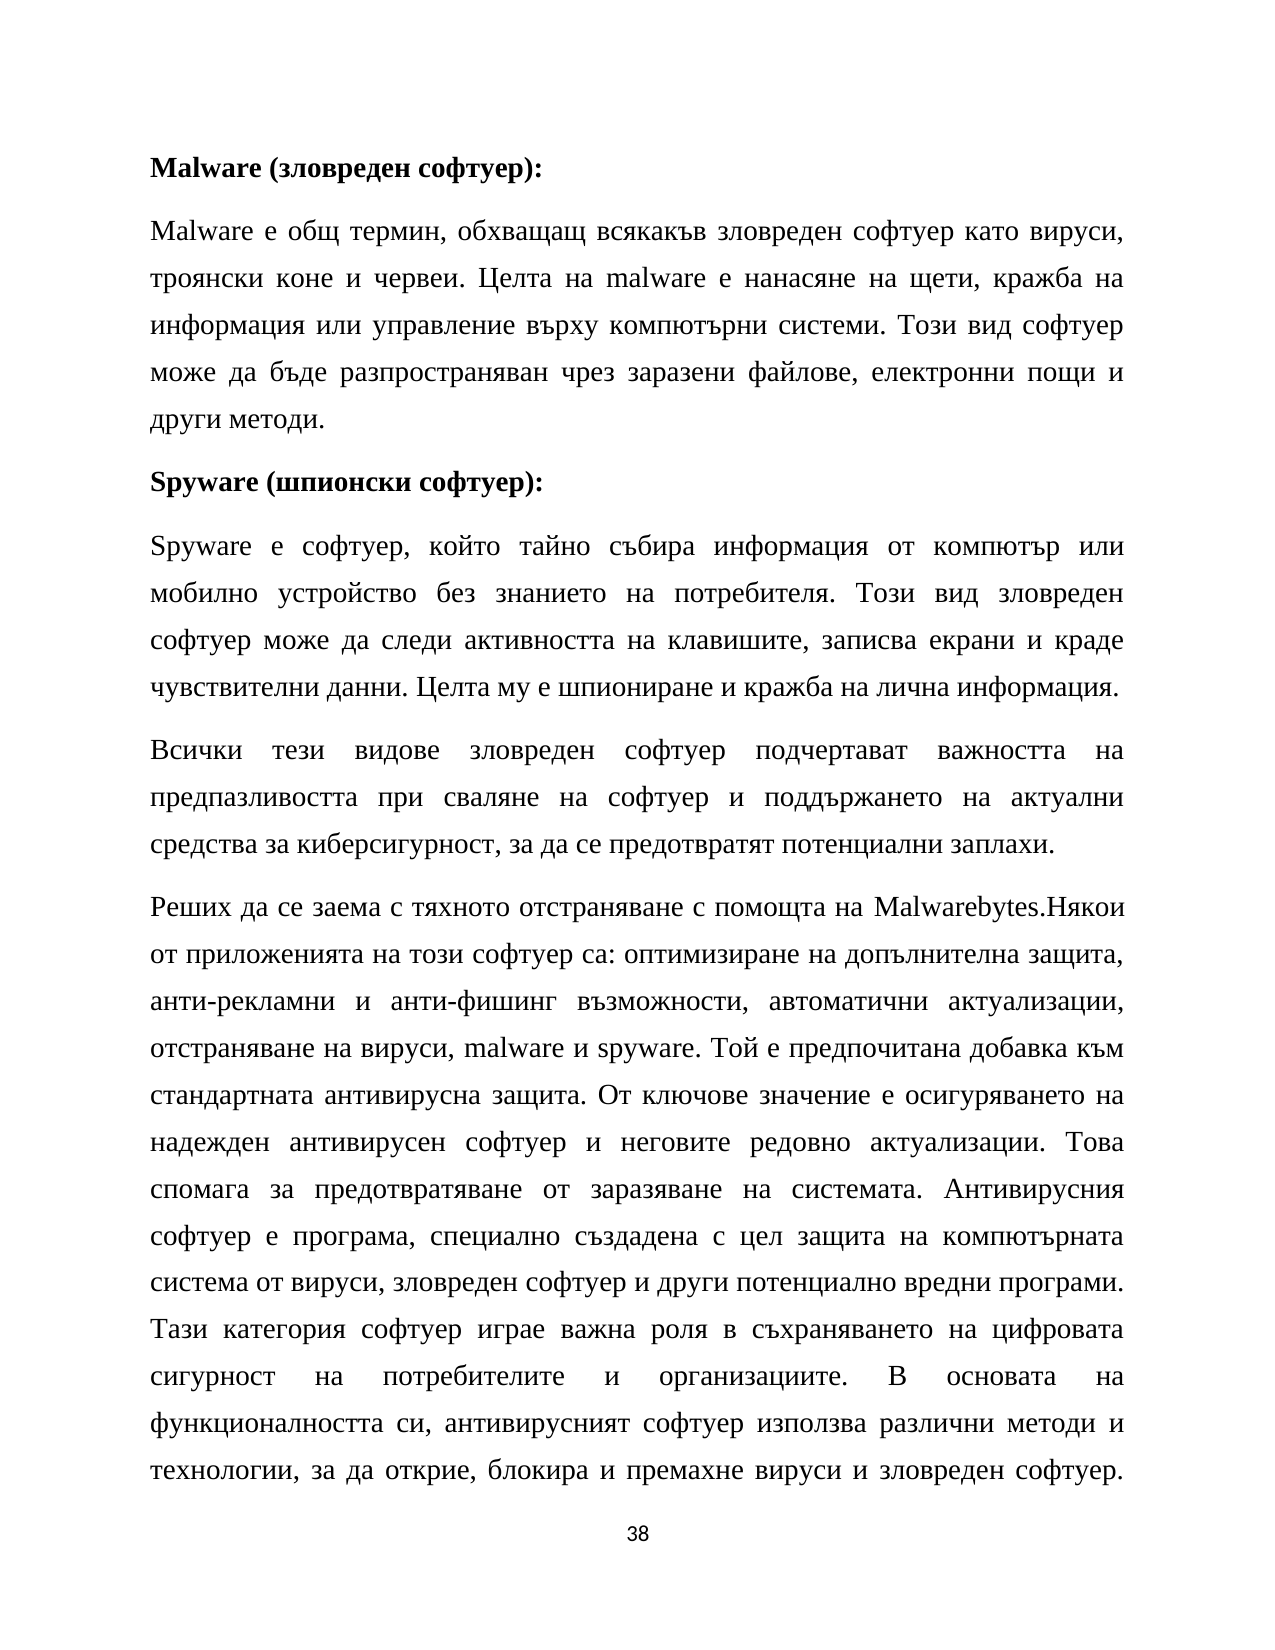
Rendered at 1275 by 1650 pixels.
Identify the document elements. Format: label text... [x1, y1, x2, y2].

text Malware е общ термин, обхващащ всякакъв зловреден софтуер като вируси, троянски коне и червеи. Целта на malware е нанасяне на щети, кражба на информация или управление върху компютърни системи. Този вид софтуер може да бъде разпространяван чрез заразени файлове, електронни пощи и други методи. [150, 213, 1125, 434]
text Spyware е софтуер, който тайно събира информация от компютър или мобилно устройство без знанието на потребителя. Този вид зловреден софтуер може да следи активността на клавишите, записва екрани и краде чувствителни данни. Целта му е шпиониране и кражба на лична информация. [150, 528, 1125, 702]
text Malware (зловреден софтуер): [150, 150, 1125, 183]
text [150, 889, 1125, 1486]
text Spyware (шпионски софтуер): [150, 464, 1125, 498]
text Всички тези видове зловреден софтуер подчертават важността на предпазливостта при сваляне на софтуер и поддържането на актуални средства за киберсигурност, за да се предотвратят потенциални заплахи. [150, 732, 1125, 859]
